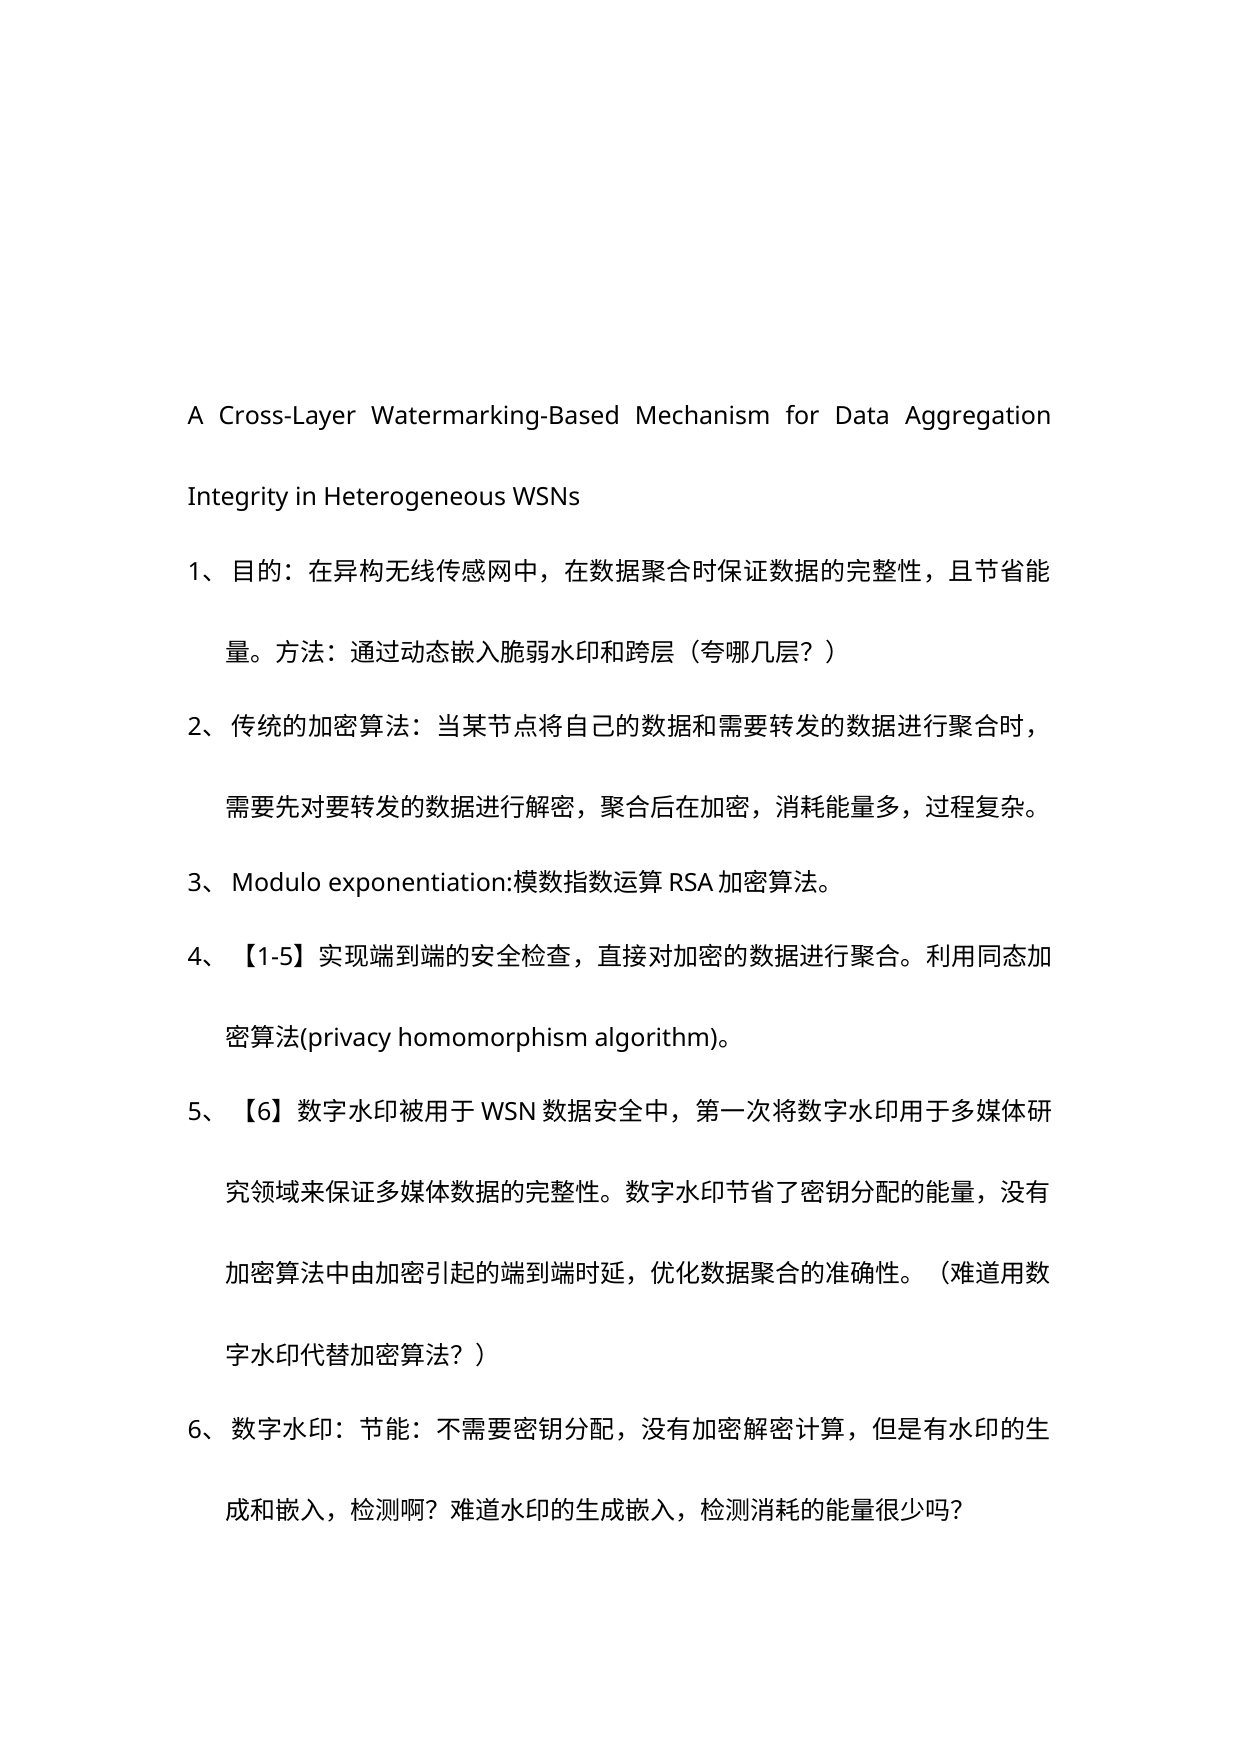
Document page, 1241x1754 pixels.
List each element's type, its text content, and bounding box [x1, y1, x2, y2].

list 目的：在异构无线传感网中，在数据聚合时保证数据的完整性，且节省能量。方法：通过动态嵌入脆弱水印和跨层（夸哪几层？） [187, 537, 1053, 683]
text A Cross-Layer Watermarking-Based Mechanism for Data Aggregation Integrity in Heterogeneous WSNs [187, 382, 1053, 528]
list 数字水印：节能：不需要密钥分配，没有加密解密计算，但是有水印的生成和嵌入，检测啊？难道水印的生成嵌入，检测消耗的能量很少吗？ [187, 1395, 1053, 1541]
list 【1-5】实现端到端的安全检查，直接对加密的数据进行聚合。利用同态加密算法(privacy homomorphism algorithm)。 [187, 922, 1053, 1068]
list 【6】数字水印被用于WSN数据安全中，第一次将数字水印用于多媒体研究领域来保证多媒体数据的完整性。数字水印节省了密钥分配的能量，没有加密算法中由加密引起的端到端时延，优化数据聚合的准确性。（难道用数字水印代替加密算法？） [187, 1077, 1053, 1386]
list Modulo exponentiation:模数指数运算RSA加密算法。 [187, 848, 1053, 913]
list 传统的加密算法：当某节点将自己的数据和需要转发的数据进行聚合时，需要先对要转发的数据进行解密，聚合后在加密，消耗能量多，过程复杂。 [187, 692, 1053, 838]
